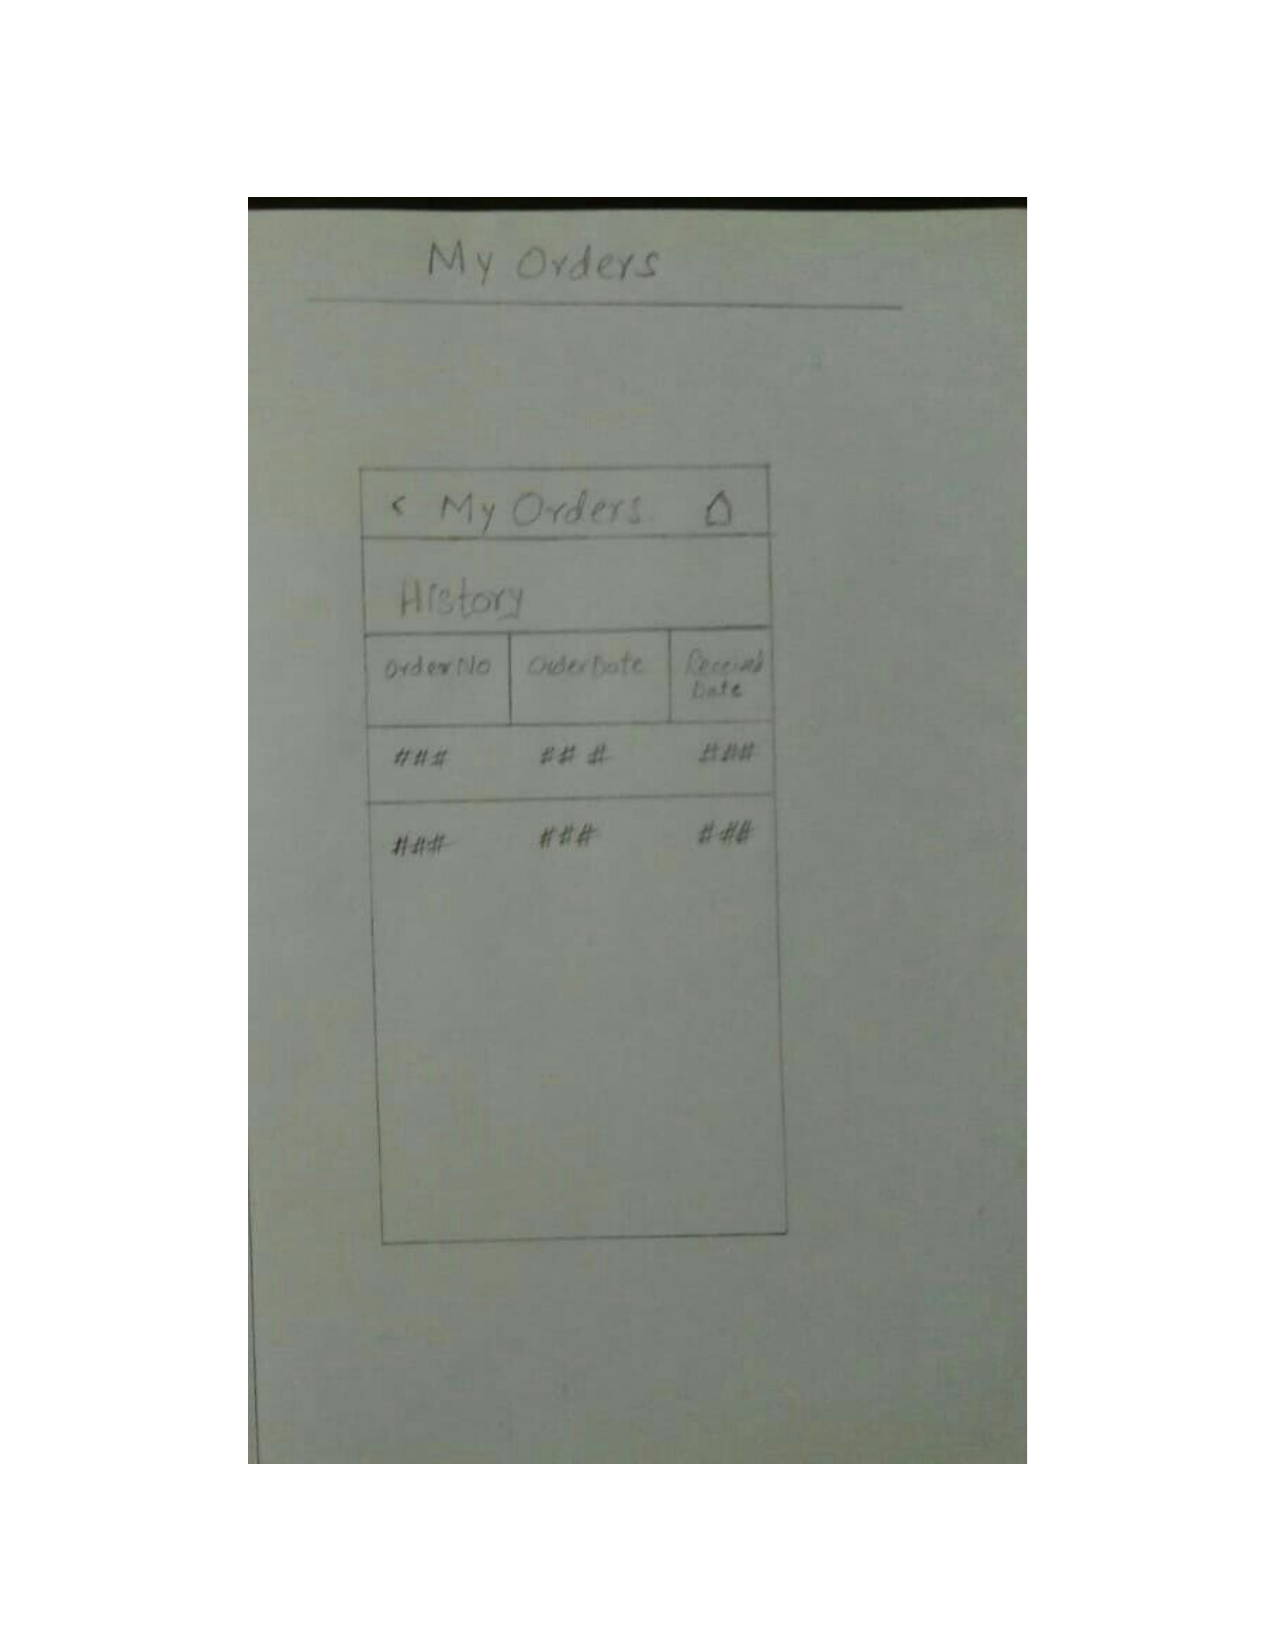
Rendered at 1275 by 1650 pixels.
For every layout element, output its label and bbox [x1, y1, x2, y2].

picture [248, 197, 1028, 1464]
